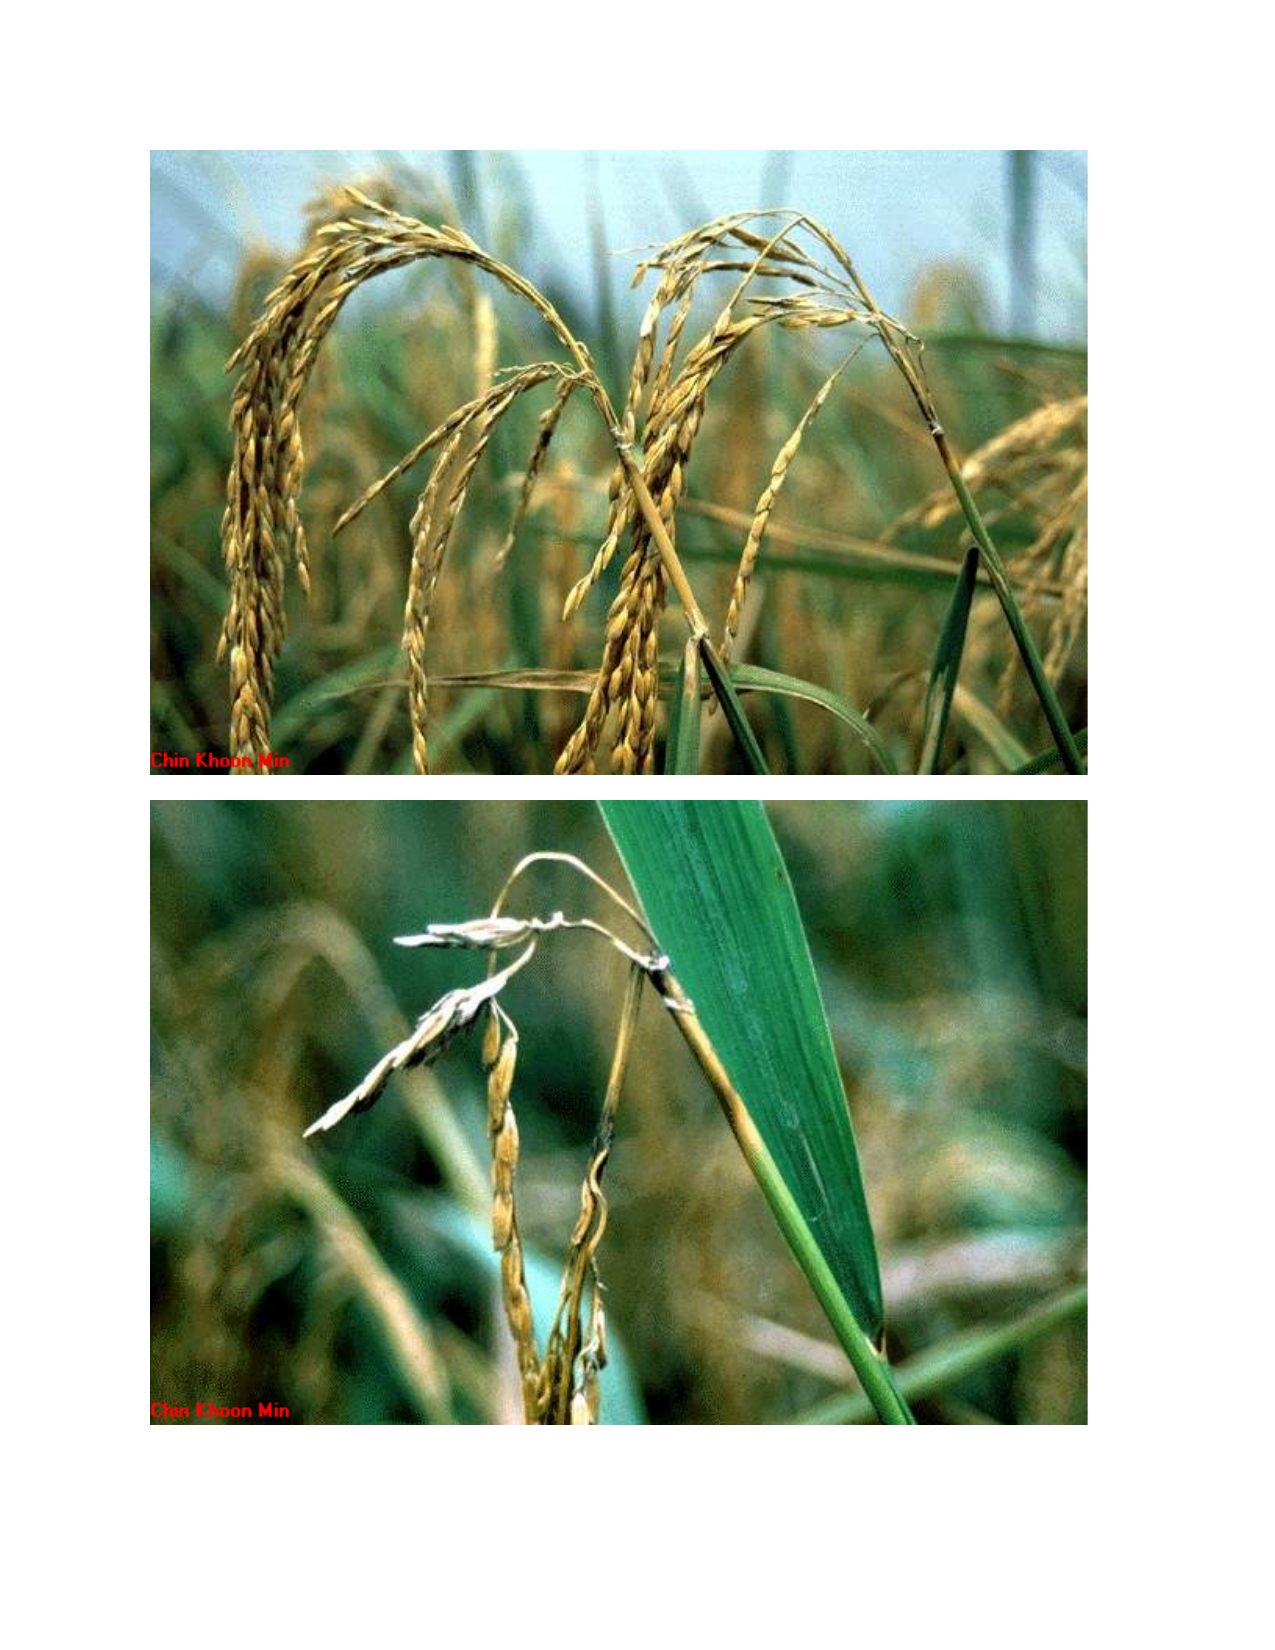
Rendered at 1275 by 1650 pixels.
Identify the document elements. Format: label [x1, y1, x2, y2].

picture [150, 800, 1088, 1425]
picture [150, 150, 1088, 775]
